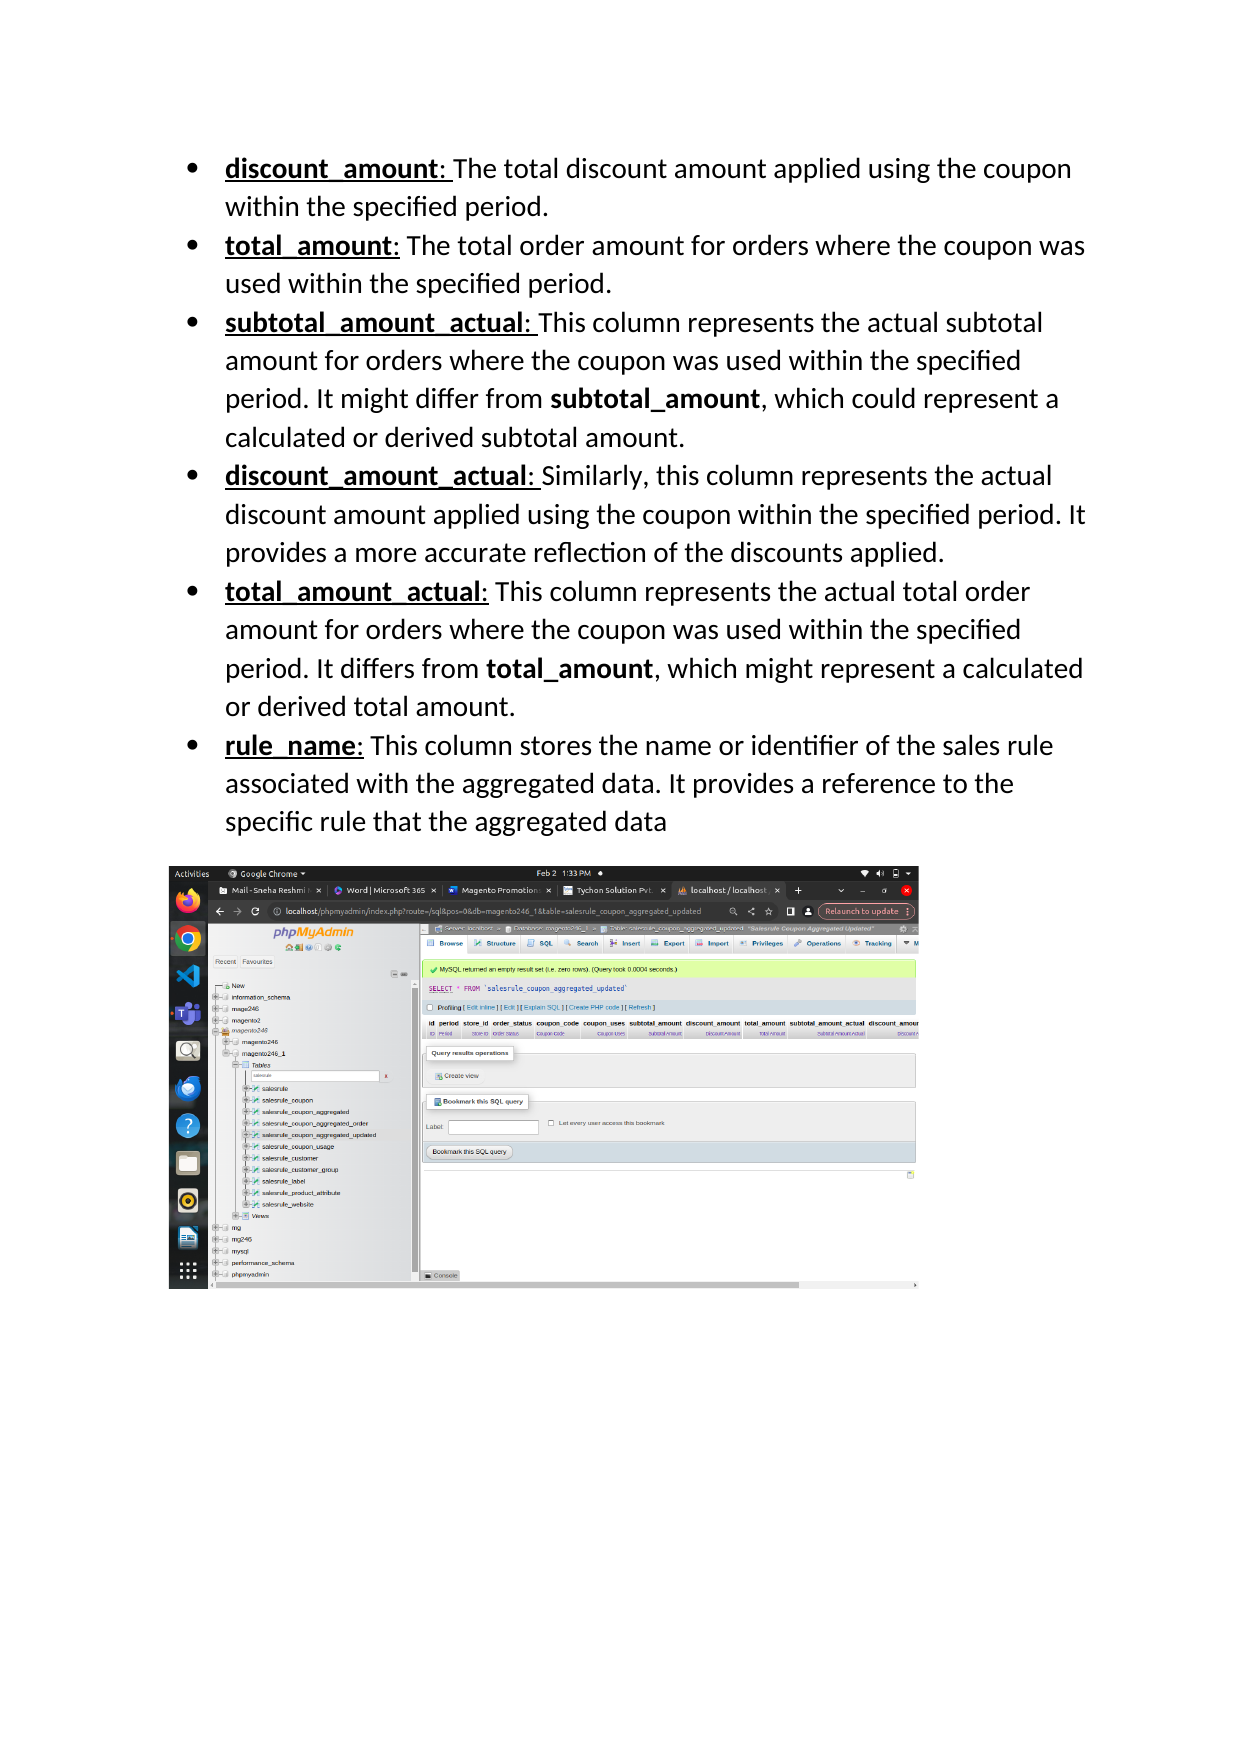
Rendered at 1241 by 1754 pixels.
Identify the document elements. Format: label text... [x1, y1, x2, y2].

list subtotal_amount_actual: This column represents the actual subtotal amount for orders where the coupon was used within the specified period. It might differ from subtotal_amount, which could represent a calculated or derived subtotal amount. [187, 304, 1090, 455]
list rule_name: This column stores the name or identifier of the sales rule associated with the aggregated data. It provides a reference to the specific rule that the aggregated data [187, 727, 1090, 839]
list total_amount_actual: This column represents the actual total order amount for orders where the coupon was used within the specified period. It differs from total_amount, which might represent a calculated or derived total amount. [187, 573, 1090, 724]
list discount_amount_actual: Similarly, this column represents the actual discount amount applied using the coupon within the specified period. It provides a more accurate reflection of the discounts applied. [187, 457, 1090, 570]
list total_amount: The total order amount for orders where the coupon was used within the specified period. [187, 227, 1090, 301]
list discount_amount: The total discount amount applied using the coupon within the specified period. [187, 150, 1090, 224]
